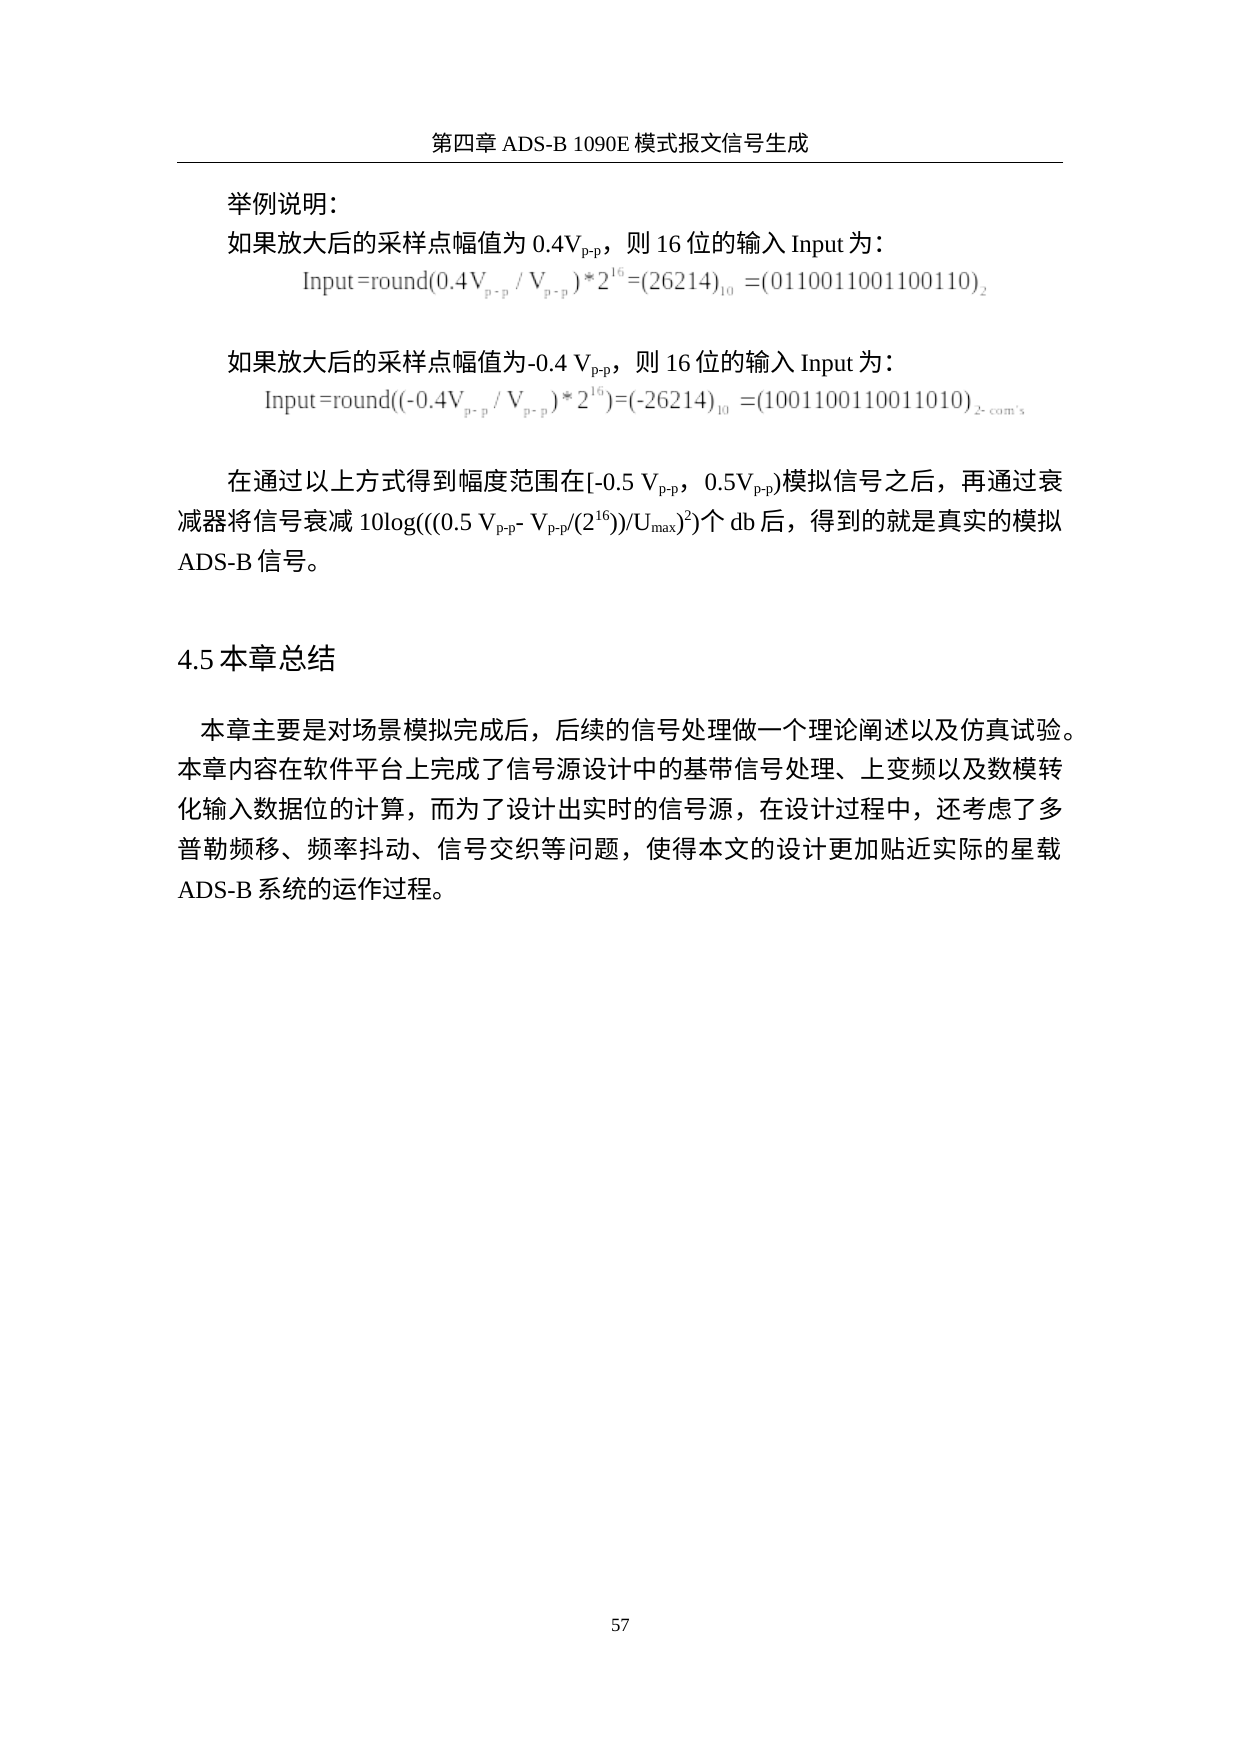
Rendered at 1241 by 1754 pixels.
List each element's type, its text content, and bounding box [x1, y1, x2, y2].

text 在通过以上方式得到幅度范围在[-0.5 Vp-p，0.5Vp-p)模拟信号之后，再通过衰减器将信号衰减10log(((0.5 Vp-p- Vp-p/(216))/Umax)2)个db后，得到的就是真实的模拟ADS-B信号。 [177, 460, 1063, 579]
text 本章主要是对场景模拟完成后，后续的信号处理做一个理论阐述以及仿真试验。本章内容在软件平台上完成了信号源设计中的基带信号处理、上变频以及数模转化输入数据位的计算，而为了设计出实时的信号源，在设计过程中，还考虑了多普勒频移、频率抖动、信号交织等问题，使得本文的设计更加贴近实际的星载ADS-B系统的运作过程。 [177, 709, 1063, 907]
text 4.5本章总结 [177, 617, 1063, 696]
text 如果放大后的采样点幅值为0.4Vp-p，则16位的输入Input为： [177, 222, 1063, 262]
text 如果放大后的采样点幅值为-0.4 Vp-p，则16位的输入Input为： [177, 341, 1063, 381]
text 举例说明： [177, 182, 1063, 222]
